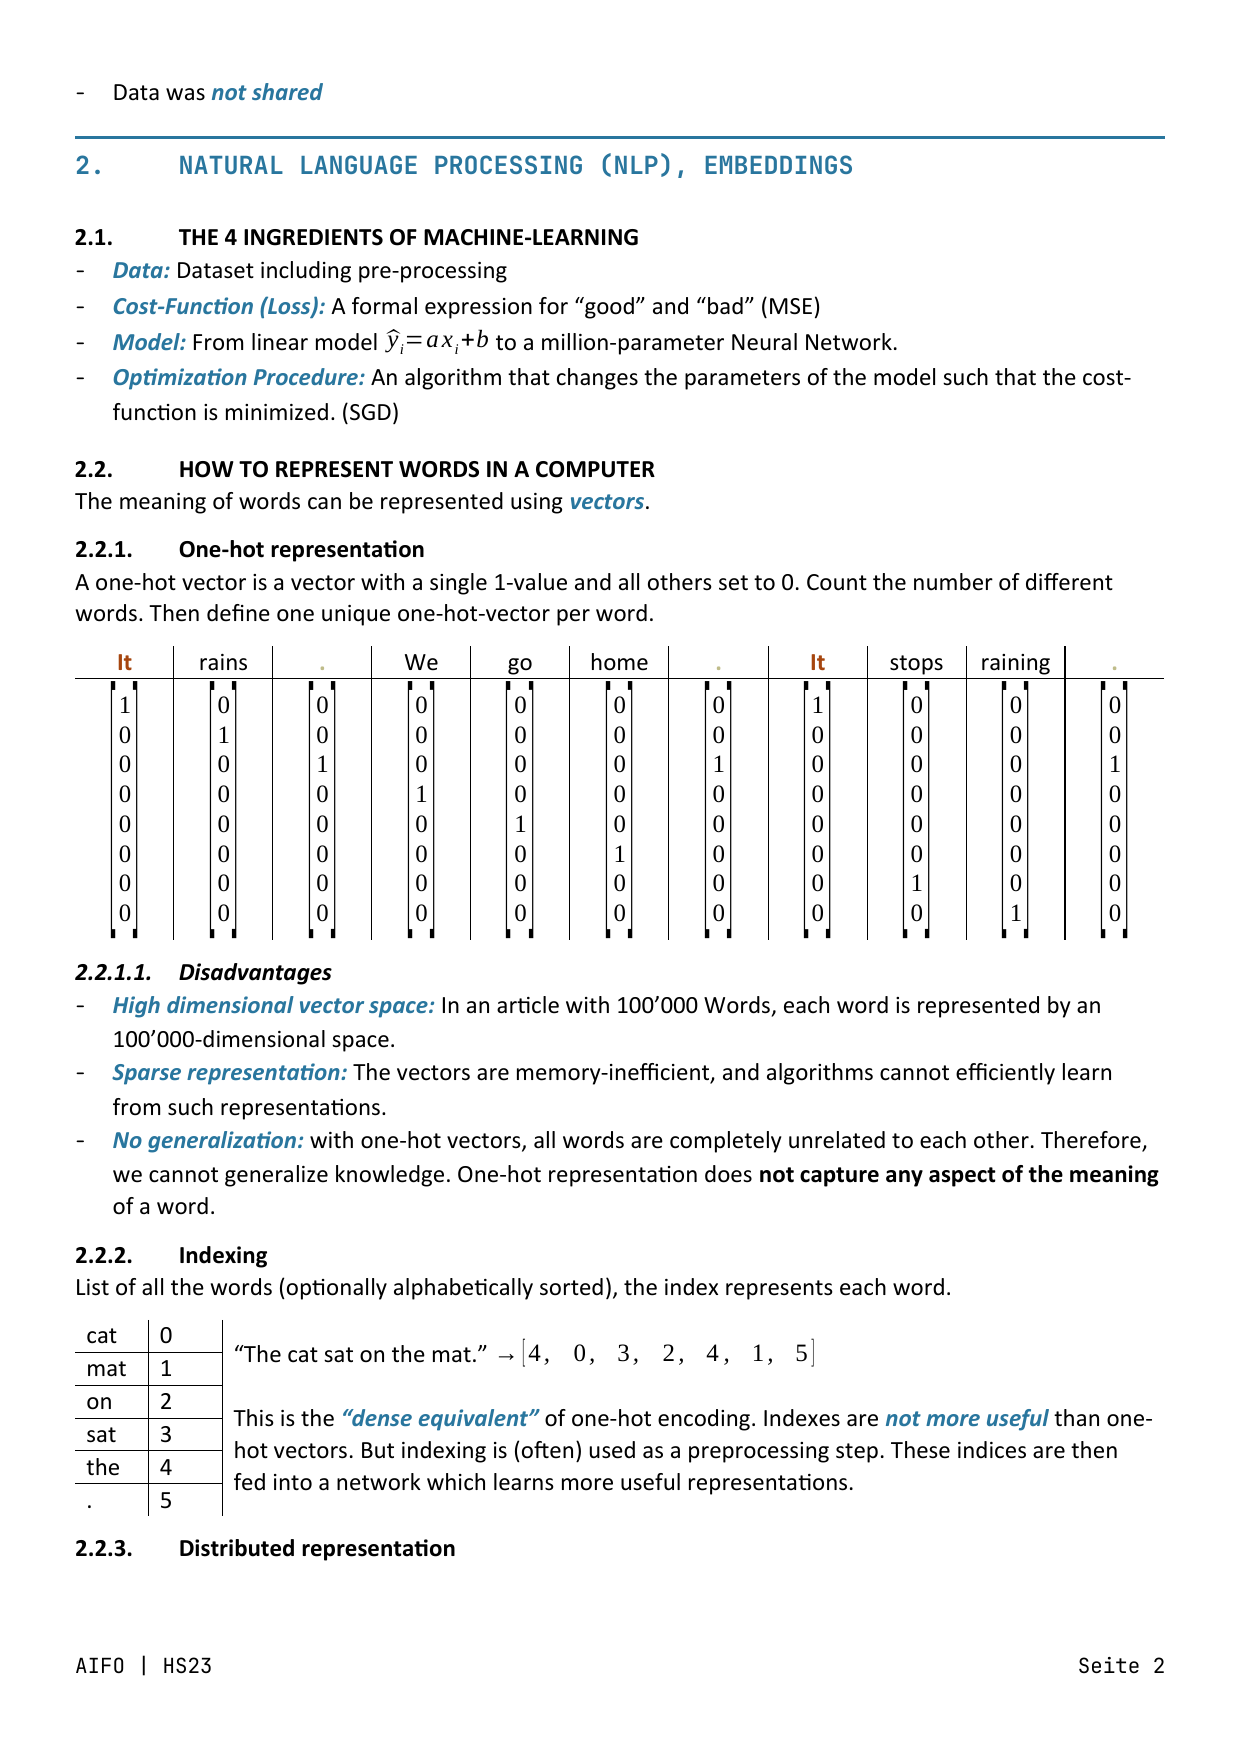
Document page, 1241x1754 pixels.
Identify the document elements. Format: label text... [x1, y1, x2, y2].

table_cell [174, 679, 272, 940]
table_cell 3 [149, 1419, 222, 1450]
table_cell 5 [149, 1484, 222, 1516]
table_header go [471, 646, 569, 678]
table_cell 2 [149, 1386, 222, 1417]
table_cell sat [75, 1419, 148, 1450]
table_header raining [967, 646, 1064, 678]
text Cost-Function (Loss): A formal expression for “good” and “bad” (MSE) [75, 289, 1165, 323]
subtitle Natural Language processing (NLP), embeddings [75, 139, 1165, 182]
table_header . [273, 646, 371, 678]
subtitle How to represent words in a computer [74, 453, 1165, 483]
table_cell [570, 679, 668, 940]
text Distributed representation [75, 1532, 1165, 1563]
table_cell [967, 679, 1064, 940]
table_cell [868, 679, 966, 940]
table_cell the [75, 1451, 148, 1483]
table_cell [273, 679, 371, 940]
text No generalization: with one-hot vectors, all words are completely unrelated to each other. Therefore, we cannot generalize knowledge. One-hot representation does not capture any aspect of the meaning of a word. [75, 1123, 1165, 1221]
table_cell mat [75, 1353, 148, 1384]
table_header It [75, 646, 173, 678]
table_cell 4 [149, 1451, 222, 1483]
table_cell [372, 679, 470, 940]
text Sparse representation: The vectors are memory-inefficient, and algorithms cannot efficiently learn from such representations. [75, 1055, 1165, 1121]
table_cell [769, 679, 867, 940]
table_header stops [868, 646, 966, 678]
table_header It [769, 646, 867, 678]
table_header home [570, 646, 668, 678]
table_header . [669, 646, 768, 678]
table_cell [1066, 679, 1164, 940]
table_header cat [75, 1320, 148, 1352]
text Model: From linear model to a million-parameter Neural Network. [75, 325, 1165, 359]
table_header “The cat sat on the mat.” This is the “dense equivalent” of one-hot encoding. Indexes are not more useful than one-hot vectors. But indexing is (often) used as a preprocessing step. These indices are then fed into a network which learns more useful representations. [223, 1320, 1164, 1516]
text High dimensional vector space: In an article with 100’000 Words, each word is represented by an 100’000-dimensional space. [75, 988, 1165, 1054]
text Indexing [75, 1239, 1165, 1269]
text Data was not shared [75, 75, 1165, 109]
subtitle The 4 Ingredients of Machine-Learning [74, 221, 1165, 252]
text One-hot representation [75, 534, 1165, 564]
table_cell [75, 679, 173, 940]
text Optimization Procedure: An algorithm that changes the parameters of the model such that the cost-function is minimized. (SGD) [75, 361, 1165, 427]
table_header rains [174, 646, 272, 678]
table_cell [669, 679, 768, 940]
text List of all the words (optionally alphabetically sorted), the index represents each word. [75, 1271, 1165, 1302]
table_header We [372, 646, 470, 678]
table_cell [471, 679, 569, 940]
table_cell 1 [149, 1353, 222, 1384]
table_header . [1066, 646, 1164, 678]
table_header 0 [149, 1320, 222, 1352]
table_cell on [75, 1386, 148, 1417]
text The meaning of words can be represented using vectors. [75, 485, 1165, 516]
text A one-hot vector is a vector with a single 1-value and all others set to 0. Count the number of different words. Then define one unique one-hot-vector per word. [75, 566, 1165, 628]
text Disadvantages [75, 956, 1165, 986]
table_cell . [75, 1484, 148, 1516]
text Data: Dataset including pre-processing [75, 253, 1165, 287]
